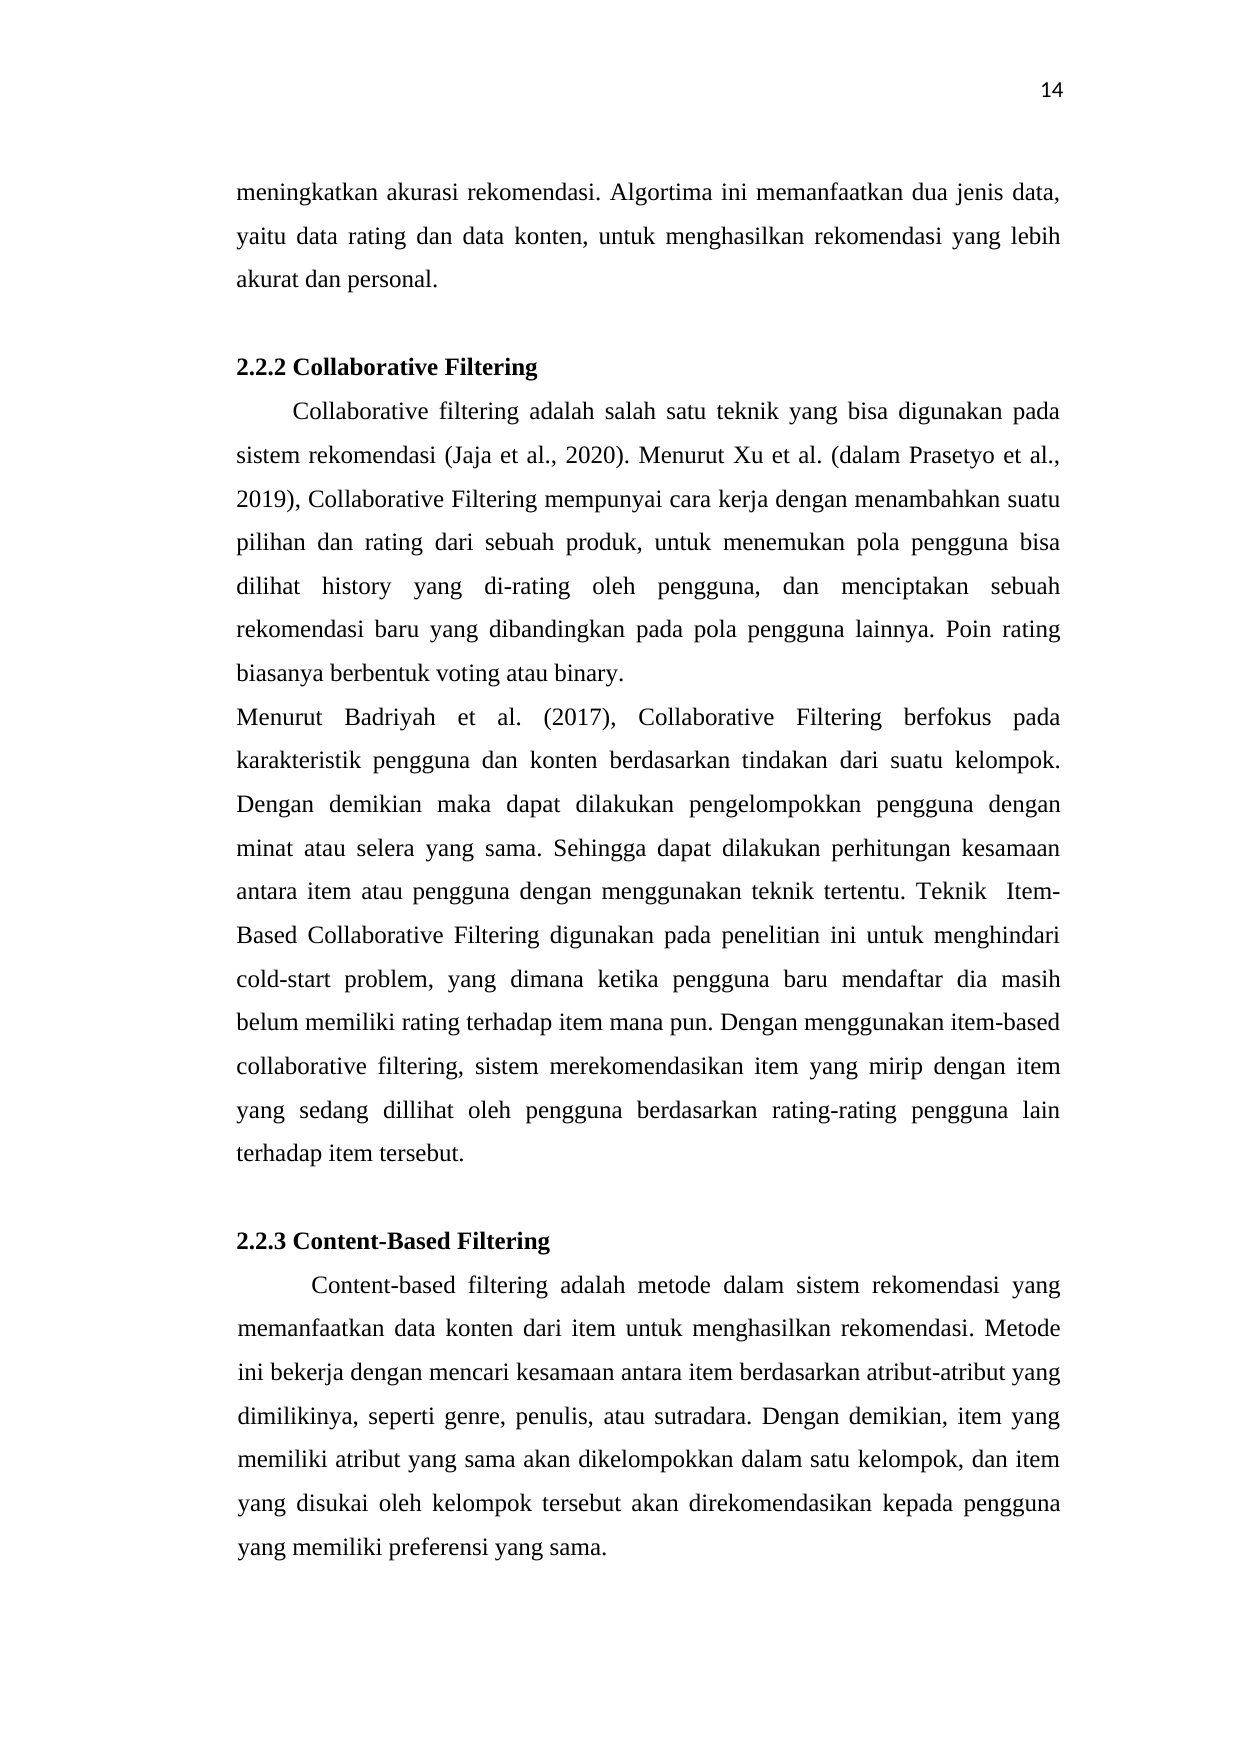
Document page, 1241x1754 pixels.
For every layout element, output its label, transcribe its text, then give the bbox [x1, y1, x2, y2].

text Content-based filtering adalah metode dalam sistem rekomendasi yang memanfaatkan data konten dari item untuk menghasilkan rekomendasi. Metode ini bekerja dengan mencari kesamaan antara item berdasarkan atribut-atribut yang dimilikinya, seperti genre, penulis, atau sutradara. Dengan demikian, item yang memiliki atribut yang sama akan dikelompokkan dalam satu kelompok, dan item yang disukai oleh kelompok tersebut akan direkomendasikan kepada pengguna yang memiliki preferensi yang sama. [236, 1270, 1061, 1561]
text Menurut Badriyah et al. (2017), Collaborative Filtering berfokus pada karakteristik pengguna dan konten berdasarkan tindakan dari suatu kelompok. Dengan demikian maka dapat dilakukan pengelompokkan pengguna dengan minat atau selera yang sama. Sehingga dapat dilakukan perhitungan kesamaan antara item atau pengguna dengan menggunakan teknik tertentu. Teknik Item-Based Collaborative Filtering digunakan pada penelitian ini untuk menghindari cold-start problem, yang dimana ketika pengguna baru mendaftar dia masih belum memiliki rating terhadap item mana pun. Dengan menggunakan item-based collaborative filtering, sistem merekomendasikan item yang mirip dengan item yang sedang dillihat oleh pengguna berdasarkan rating-rating pengguna lain terhadap item tersebut. [236, 702, 1061, 1167]
text Collaborative filtering adalah salah satu teknik yang bisa digunakan pada sistem rekomendasi (Jaja et al., 2020). Menurut Xu et al. (dalam Prasetyo et al., 2019), Collaborative Filtering mempunyai cara kerja dengan menambahkan suatu pilihan dan rating dari sebuah produk, untuk menemukan pola pengguna bisa dilihat history yang di-rating oleh pengguna, dan menciptakan sebuah rekomendasi baru yang dibandingkan pada pola pengguna lainnya. Poin rating biasanya berbentuk voting atau binary. [236, 396, 1061, 687]
subtitle Content-Based Filtering [236, 1226, 1061, 1255]
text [236, 177, 1061, 293]
subtitle Collaborative Filtering [236, 352, 1061, 381]
